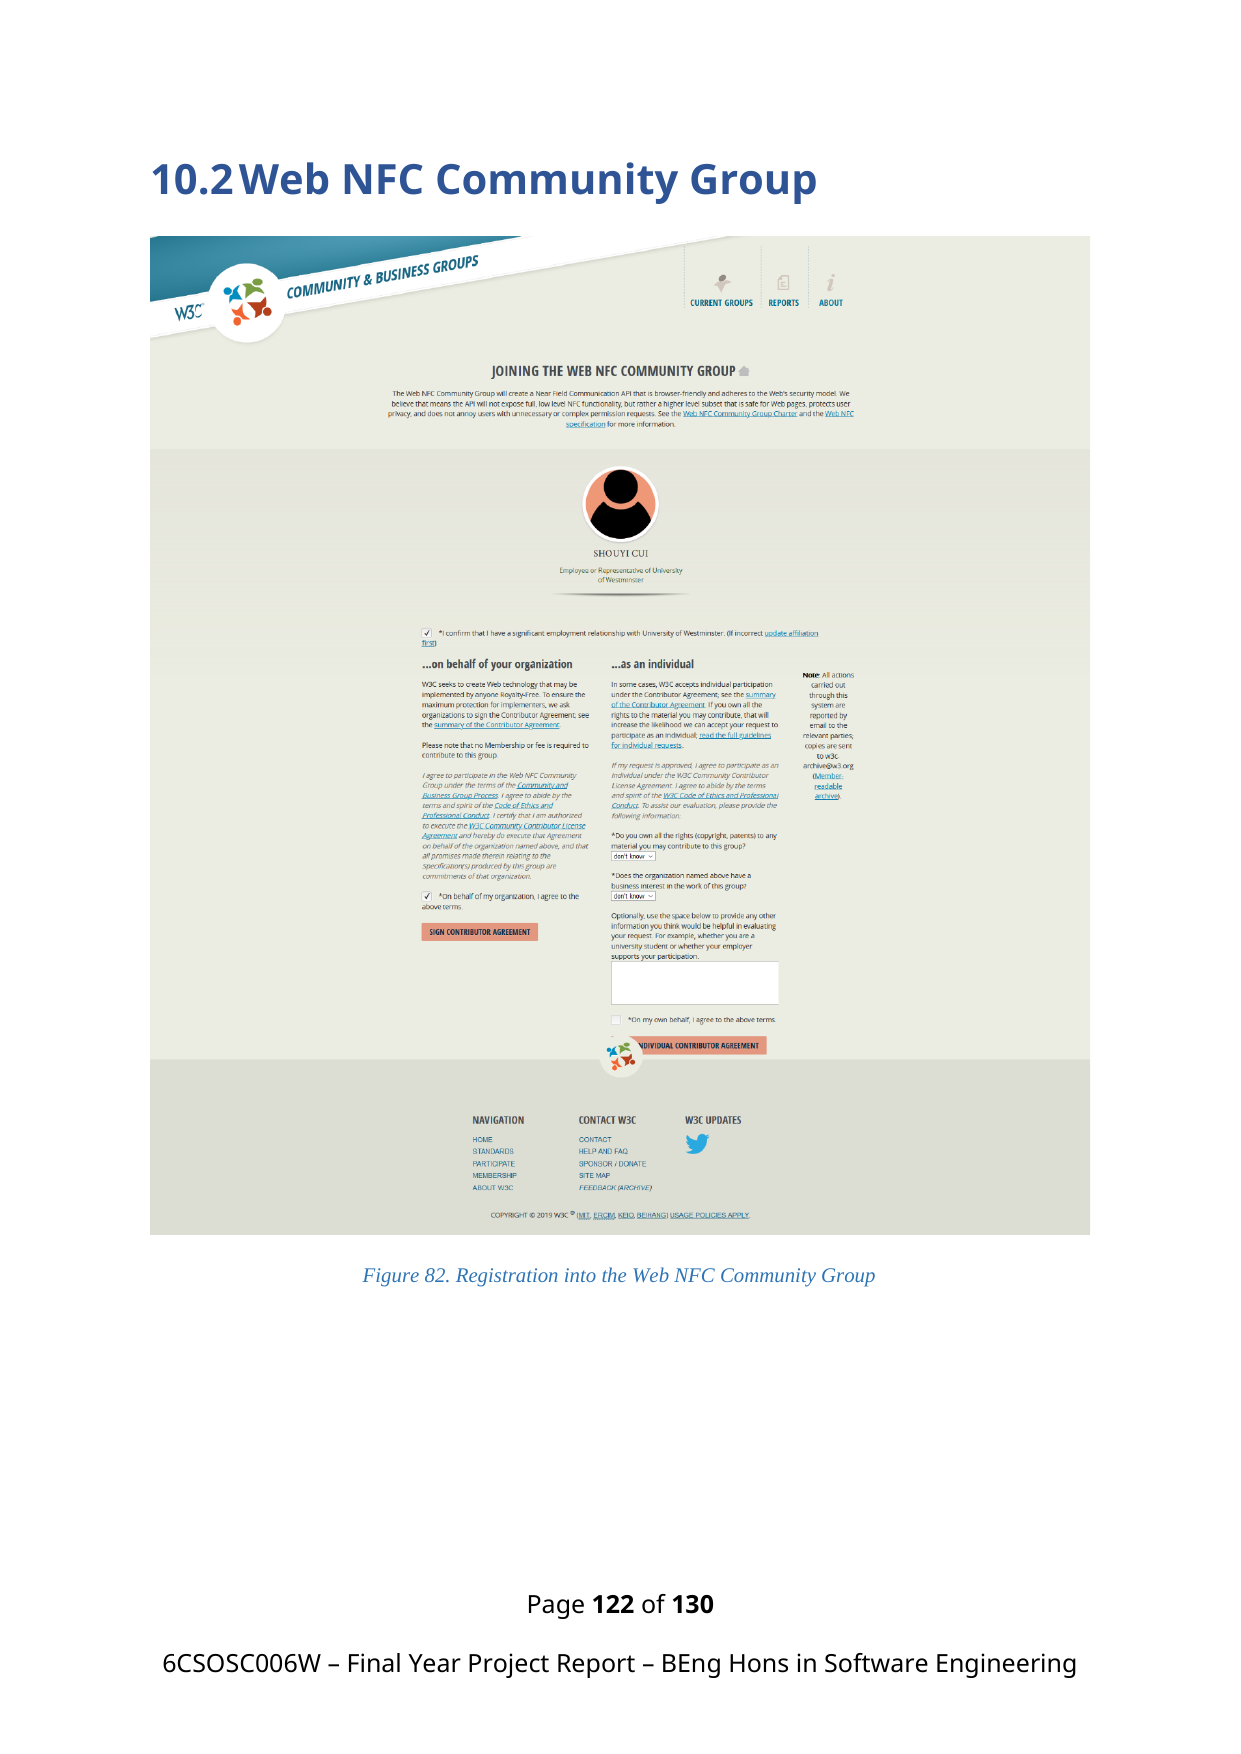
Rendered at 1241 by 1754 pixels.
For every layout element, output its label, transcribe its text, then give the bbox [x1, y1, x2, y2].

text Figure 82. Registration into the Web NFC Community Group [150, 1263, 1090, 1287]
subtitle Web NFC Community Group [150, 150, 1090, 207]
picture [150, 236, 1091, 1235]
